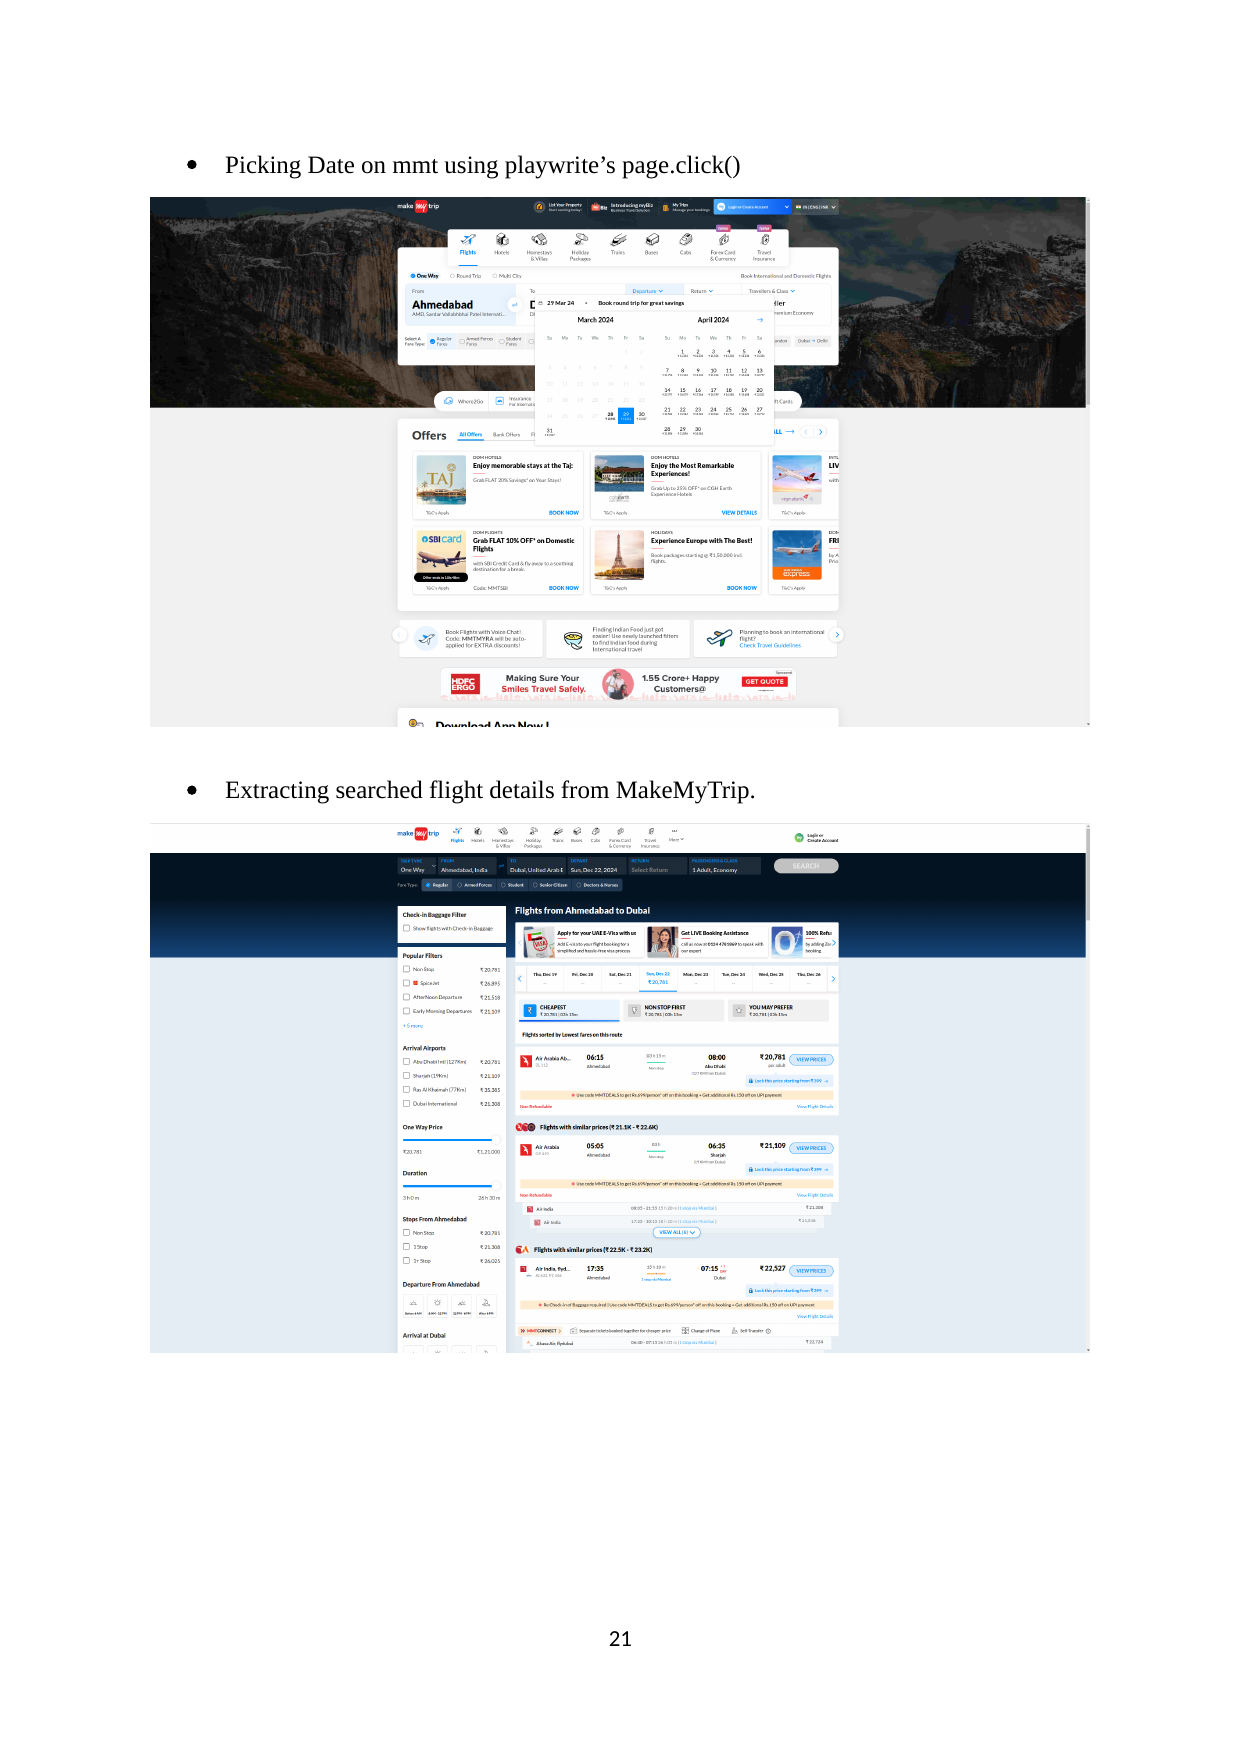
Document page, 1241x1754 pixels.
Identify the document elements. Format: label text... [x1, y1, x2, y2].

picture [150, 823, 1091, 1353]
picture [150, 197, 1091, 727]
list Extracting searched flight details from MakeMyTrip. [187, 776, 1090, 804]
list Picking Date on mmt using playwrite’s page.click() [187, 150, 1090, 179]
